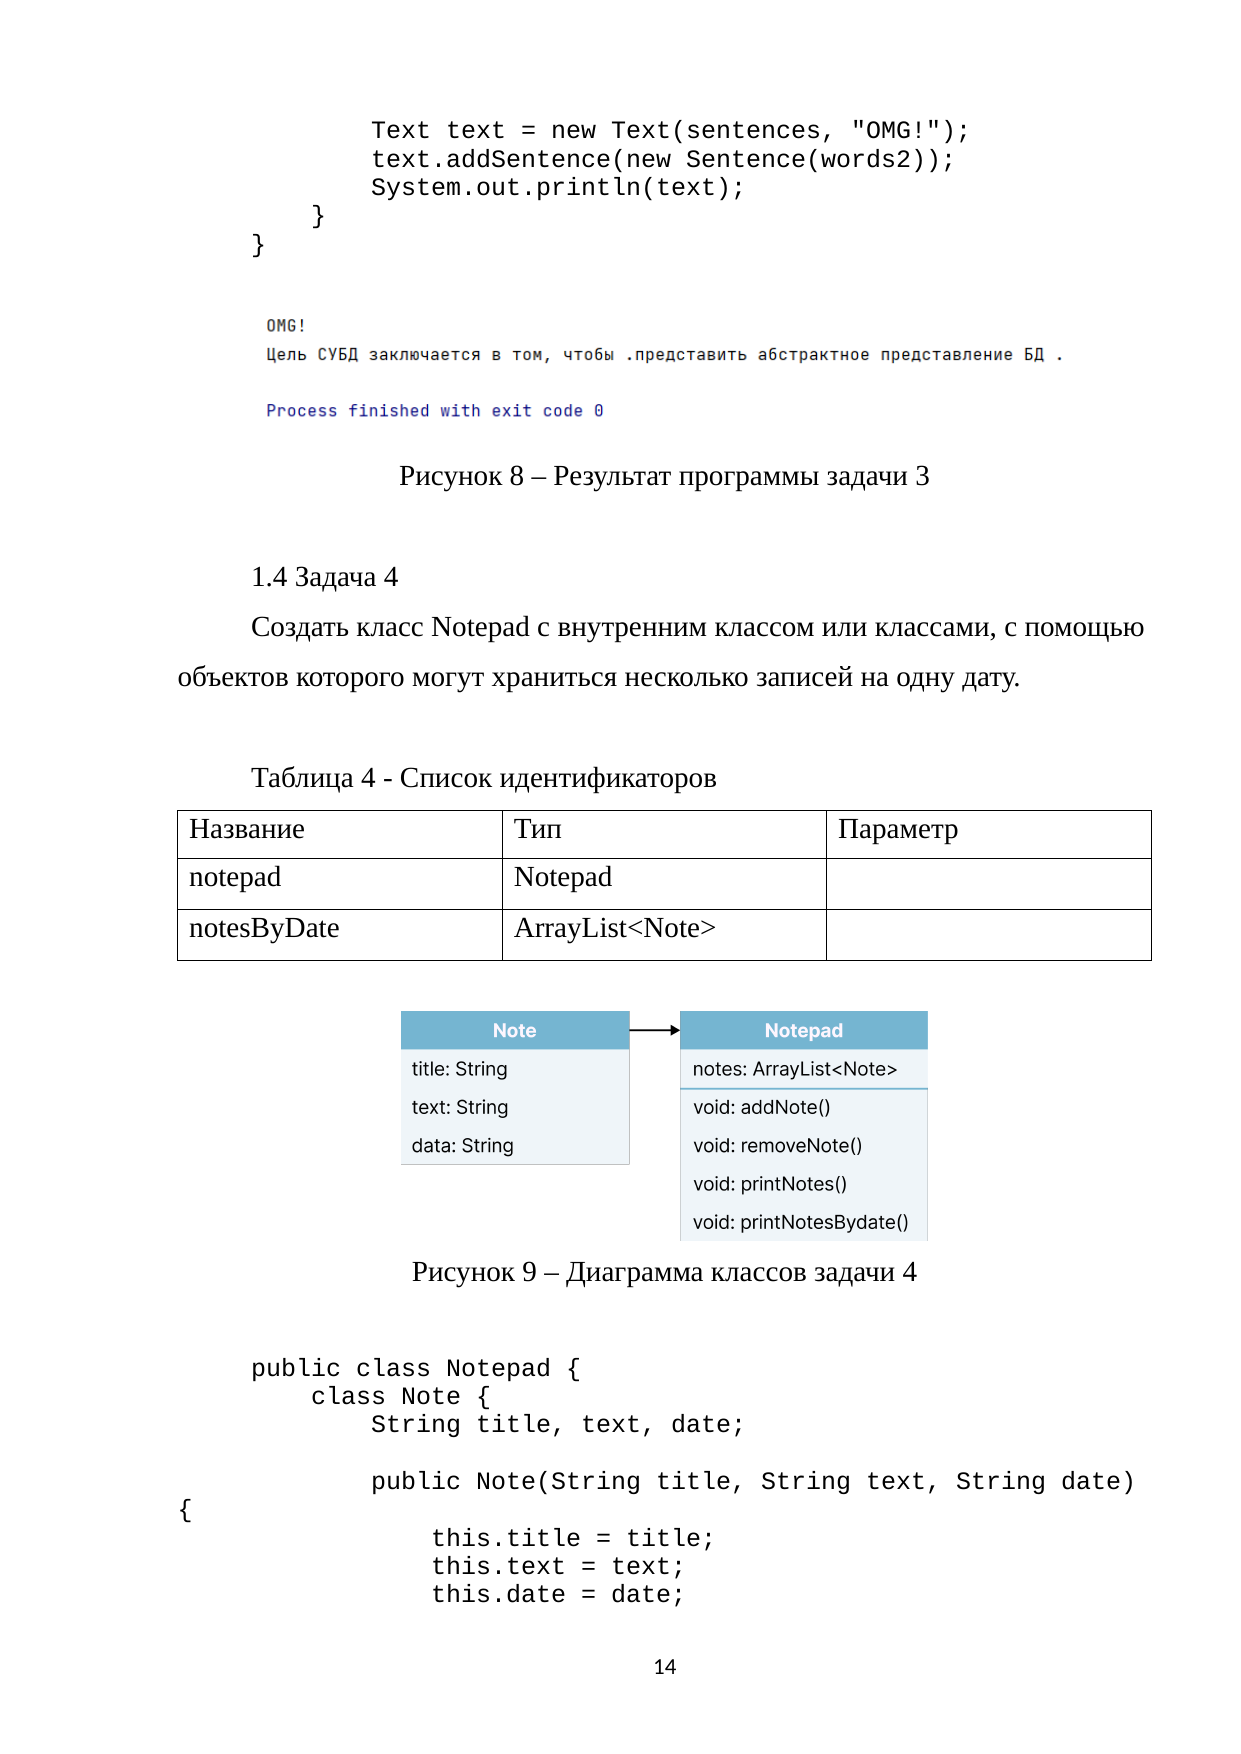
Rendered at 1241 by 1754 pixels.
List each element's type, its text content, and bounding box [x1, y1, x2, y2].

table_cell notesByDate [178, 910, 502, 960]
text public class Notepad { [177, 1355, 1152, 1383]
table_cell [827, 910, 1151, 960]
text String title, text, date; [177, 1412, 1152, 1440]
table_cell Notepad [503, 859, 826, 909]
table_header Параметр [827, 811, 1151, 858]
text class Note { [177, 1383, 1152, 1412]
text this.date = date; [177, 1582, 1152, 1610]
text Таблица 4 - Список идентификаторов [177, 760, 1152, 793]
text System.out.println(text); [177, 175, 1152, 203]
text } [177, 203, 1152, 231]
text Рисунок 8 – Результат программы задачи 3 [177, 458, 1152, 492]
text Рисунок 9 – Диаграмма классов задачи 4 [177, 1254, 1152, 1288]
picture [401, 1011, 928, 1241]
text } [177, 231, 1152, 260]
table_cell [827, 859, 1151, 909]
text Text text = new Text(sentences, "OMG!"); [177, 118, 1152, 146]
table_cell ArrayList<Note> [503, 910, 826, 960]
table_header Тип [503, 811, 826, 858]
text 1.4 Задача 4 [177, 559, 1152, 592]
text public Note(String title, String text, String date) { [177, 1468, 1152, 1525]
text this.title = title; [177, 1525, 1152, 1553]
table_header Название [178, 811, 502, 858]
picture [256, 310, 1073, 444]
text Создать класс Notepad с внутренним классом или классами, с помощью объектов которого могут храниться несколько записей на одну дату. [177, 609, 1152, 693]
text text.addSentence(new Sentence(words2)); [177, 146, 1152, 175]
table_cell notepad [178, 859, 502, 909]
text this.text = text; [177, 1553, 1152, 1582]
